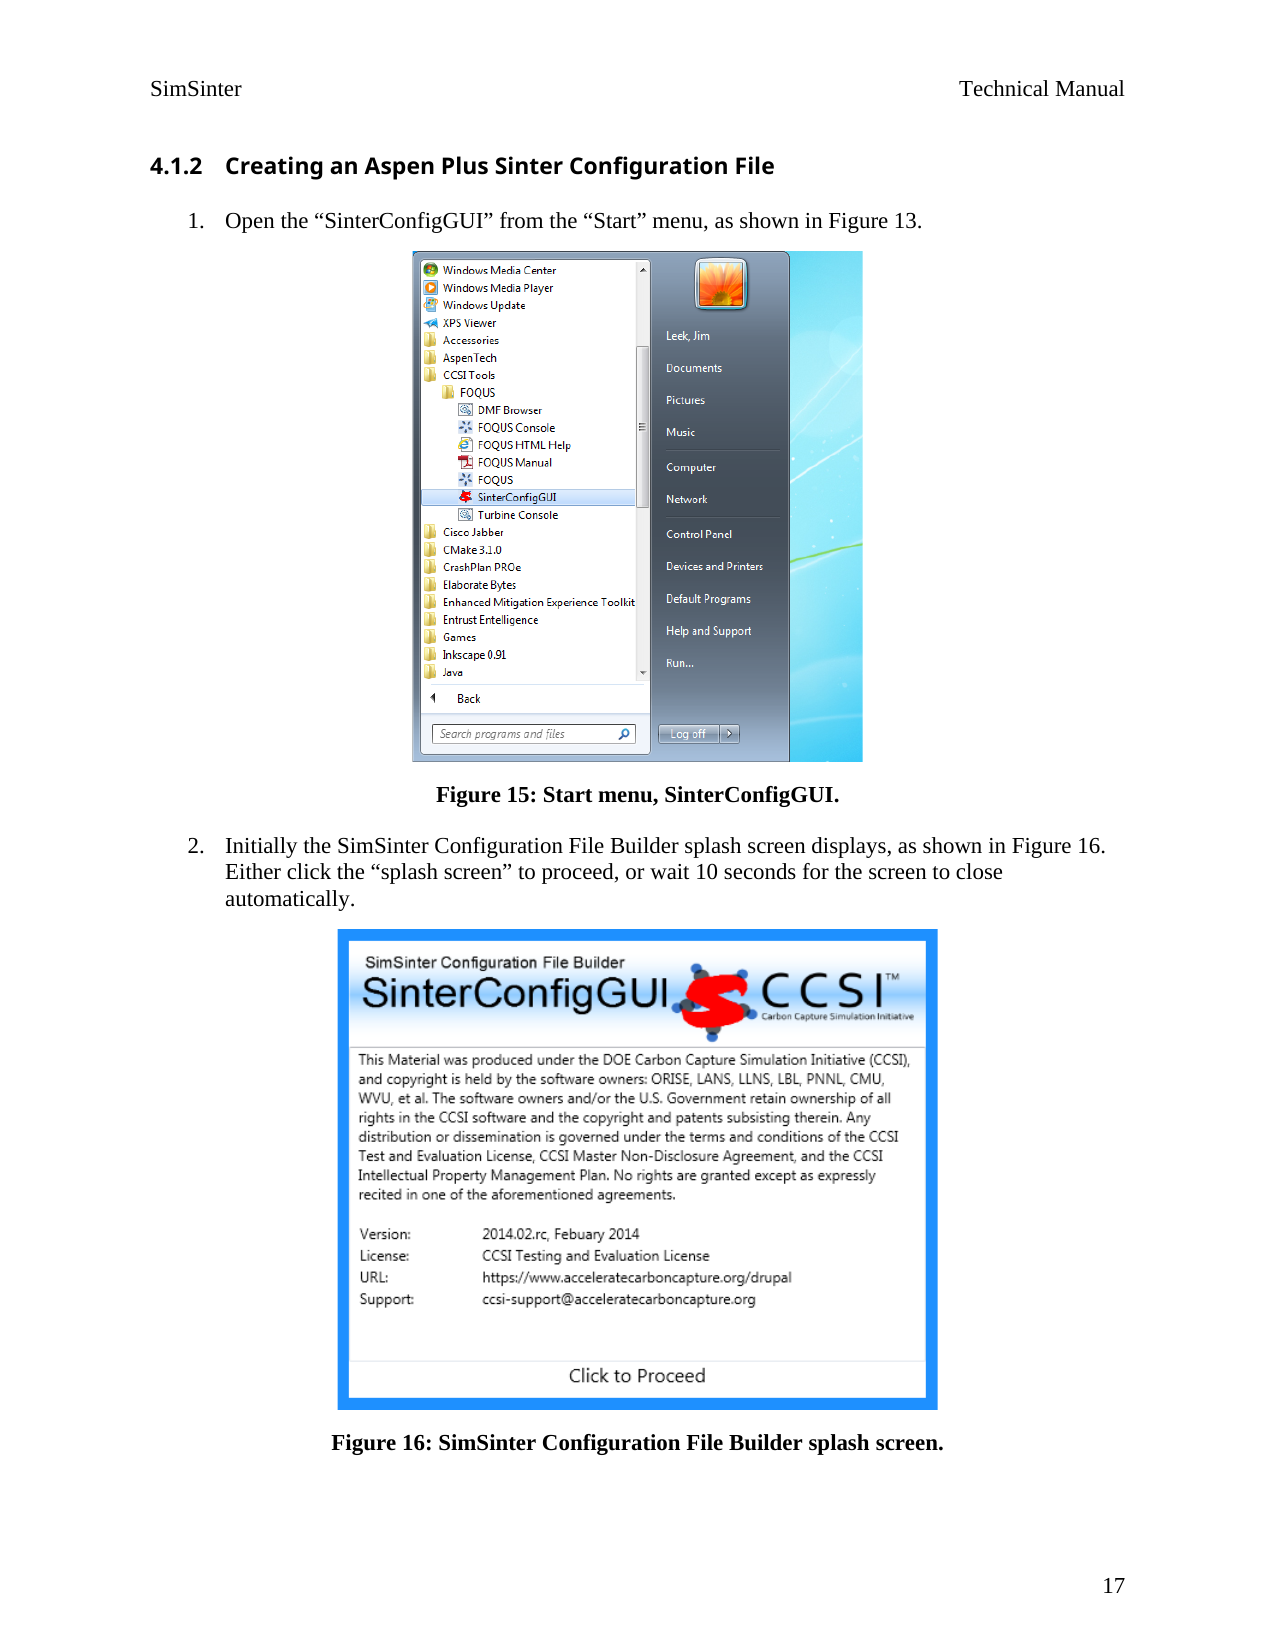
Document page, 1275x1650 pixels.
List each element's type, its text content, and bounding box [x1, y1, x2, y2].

picture [412, 251, 863, 762]
list Open the “SinterConfigGUI” from the “Start” menu, as shown in Figure 13. [187, 207, 1125, 233]
text Figure 15: Start menu, SinterConfigGUI. [150, 781, 1125, 807]
list Initially the SimSinter Configuration File Builder splash screen displays, as shown in Figure 16. Either click the “splash screen” to proceed, or wait 10 seconds for the screen to close automatically. [187, 832, 1125, 911]
subtitle Creating an Aspen Plus Sinter Configuration File [150, 150, 1125, 181]
picture [337, 929, 938, 1410]
text Figure 16: SimSinter Configuration File Builder splash screen. [150, 1428, 1125, 1455]
